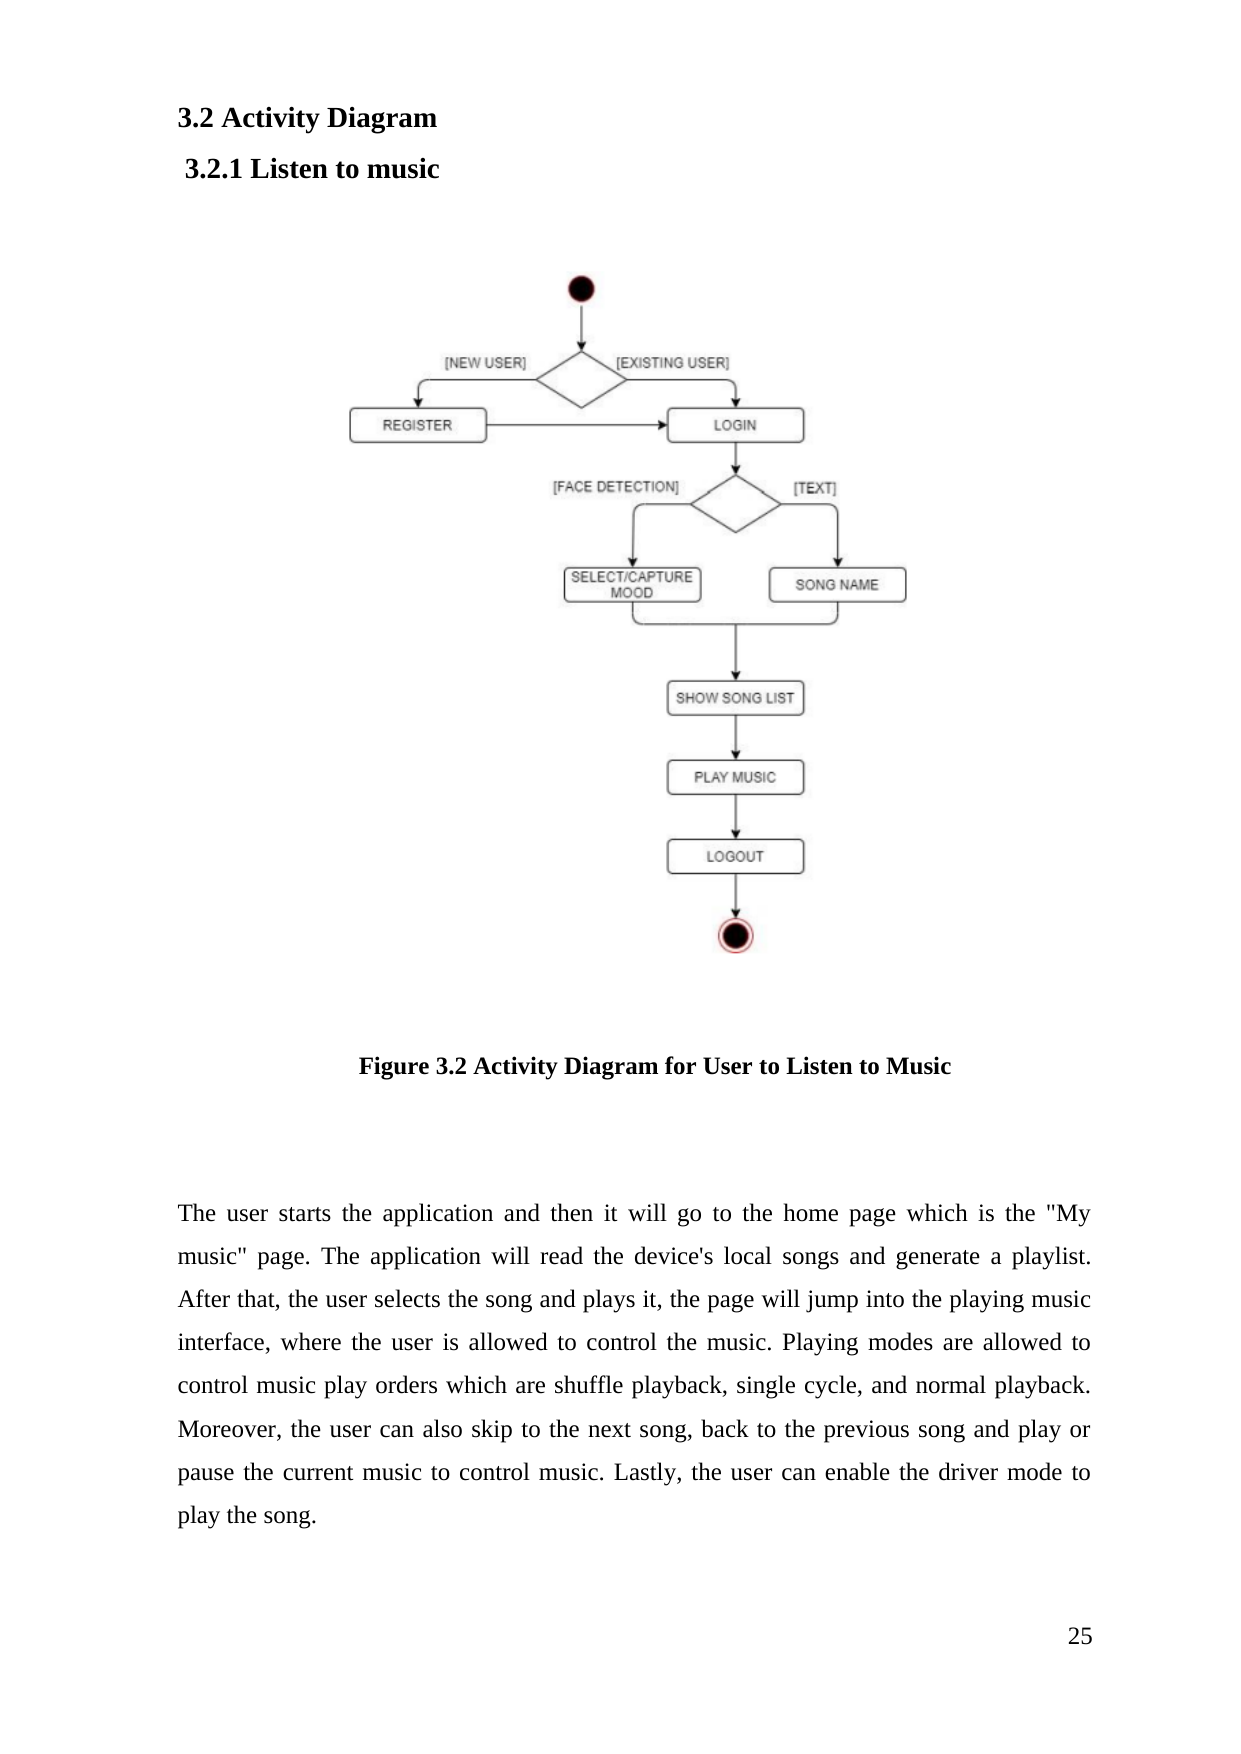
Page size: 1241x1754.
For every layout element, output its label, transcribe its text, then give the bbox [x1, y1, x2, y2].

text 3.2.1 Listen to music [177, 151, 1092, 184]
text 3.2 Activity Diagram [177, 100, 1092, 134]
text The user starts the application and then it will go to the home page which is the "My music" page. The application will read the device's local songs and generate a playlist. After that, the user selects the song and plays it, the page will jump into the playing music interface, where the user is allowed to control the music. Playing modes are allowed to control music play orders which are shuffle playback, single cycle, and normal playback. Moreover, the user can also skip to the next song, back to the previous song and play or pause the current music to control music. Lastly, the user can enable the driver mode to play the song. [177, 1198, 1092, 1529]
text Figure 3.2 Activity Diagram for User to Listen to Music [177, 1051, 1000, 1079]
picture [336, 251, 934, 978]
